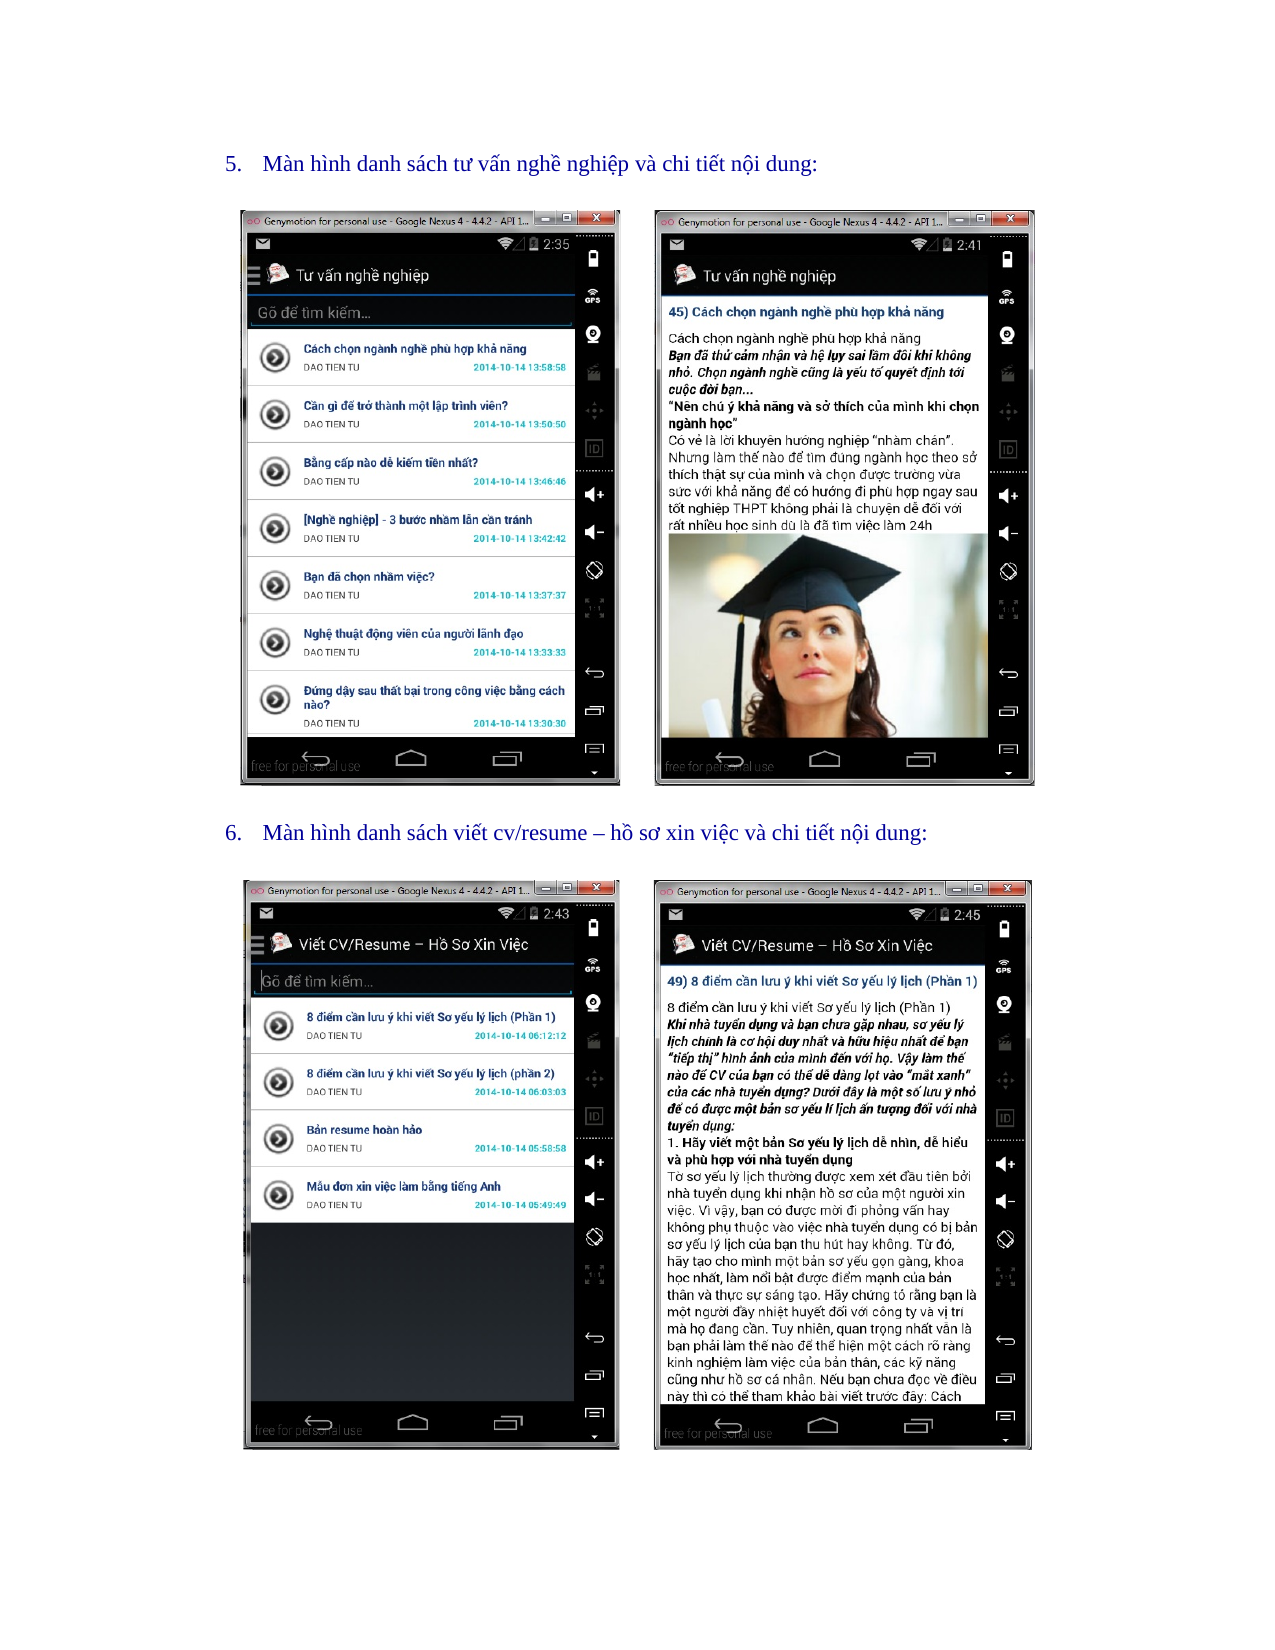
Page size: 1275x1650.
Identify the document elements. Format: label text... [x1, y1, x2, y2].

list Màn hình danh sách tư vấn nghề nghiệp và chi tiết nội dung: [225, 150, 1125, 176]
picture [240, 210, 621, 786]
picture [654, 210, 1035, 786]
list Màn hình danh sách viết cv/resume – hồ sơ xin việc và chi tiết nội dung: [225, 819, 1125, 846]
picture [243, 880, 620, 1450]
picture [653, 880, 1032, 1450]
